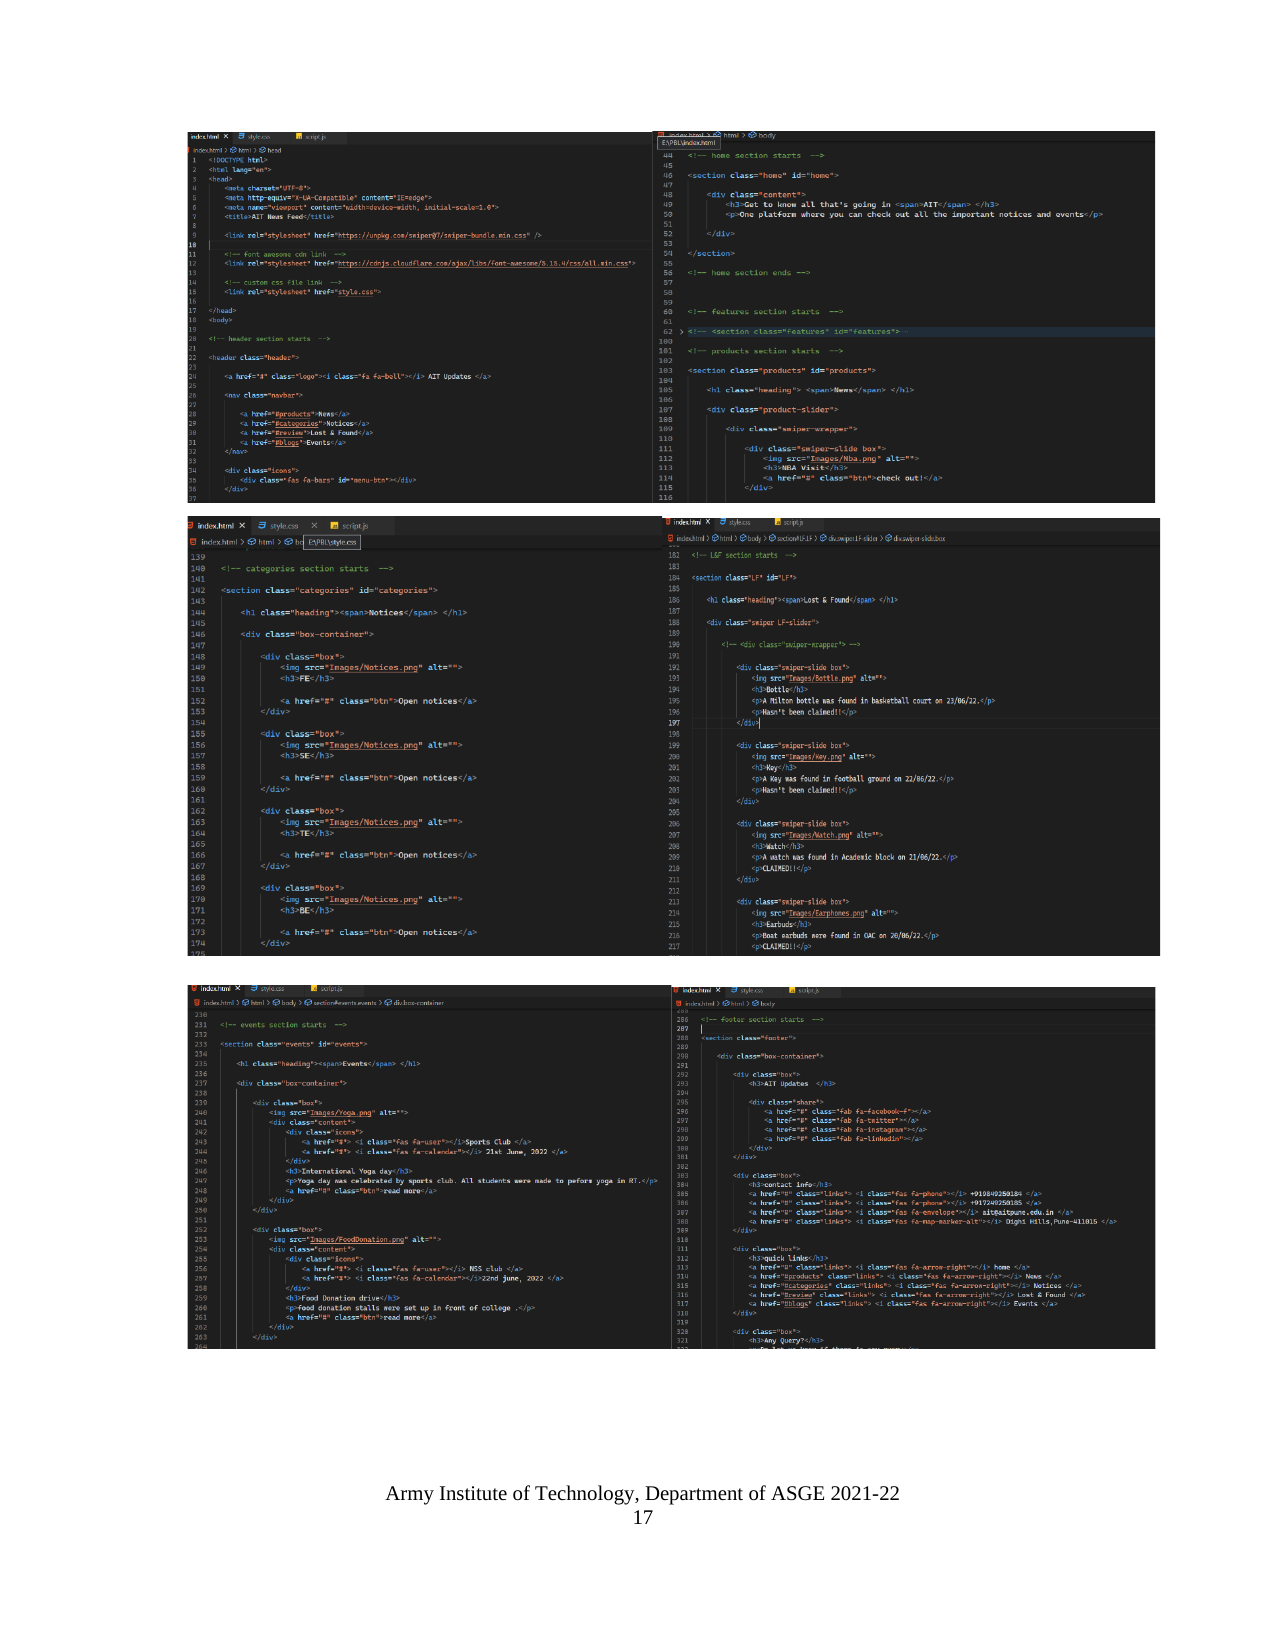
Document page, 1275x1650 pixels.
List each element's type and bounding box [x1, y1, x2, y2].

picture [187, 131, 1156, 503]
picture [187, 516, 1160, 956]
picture [187, 985, 1156, 1349]
